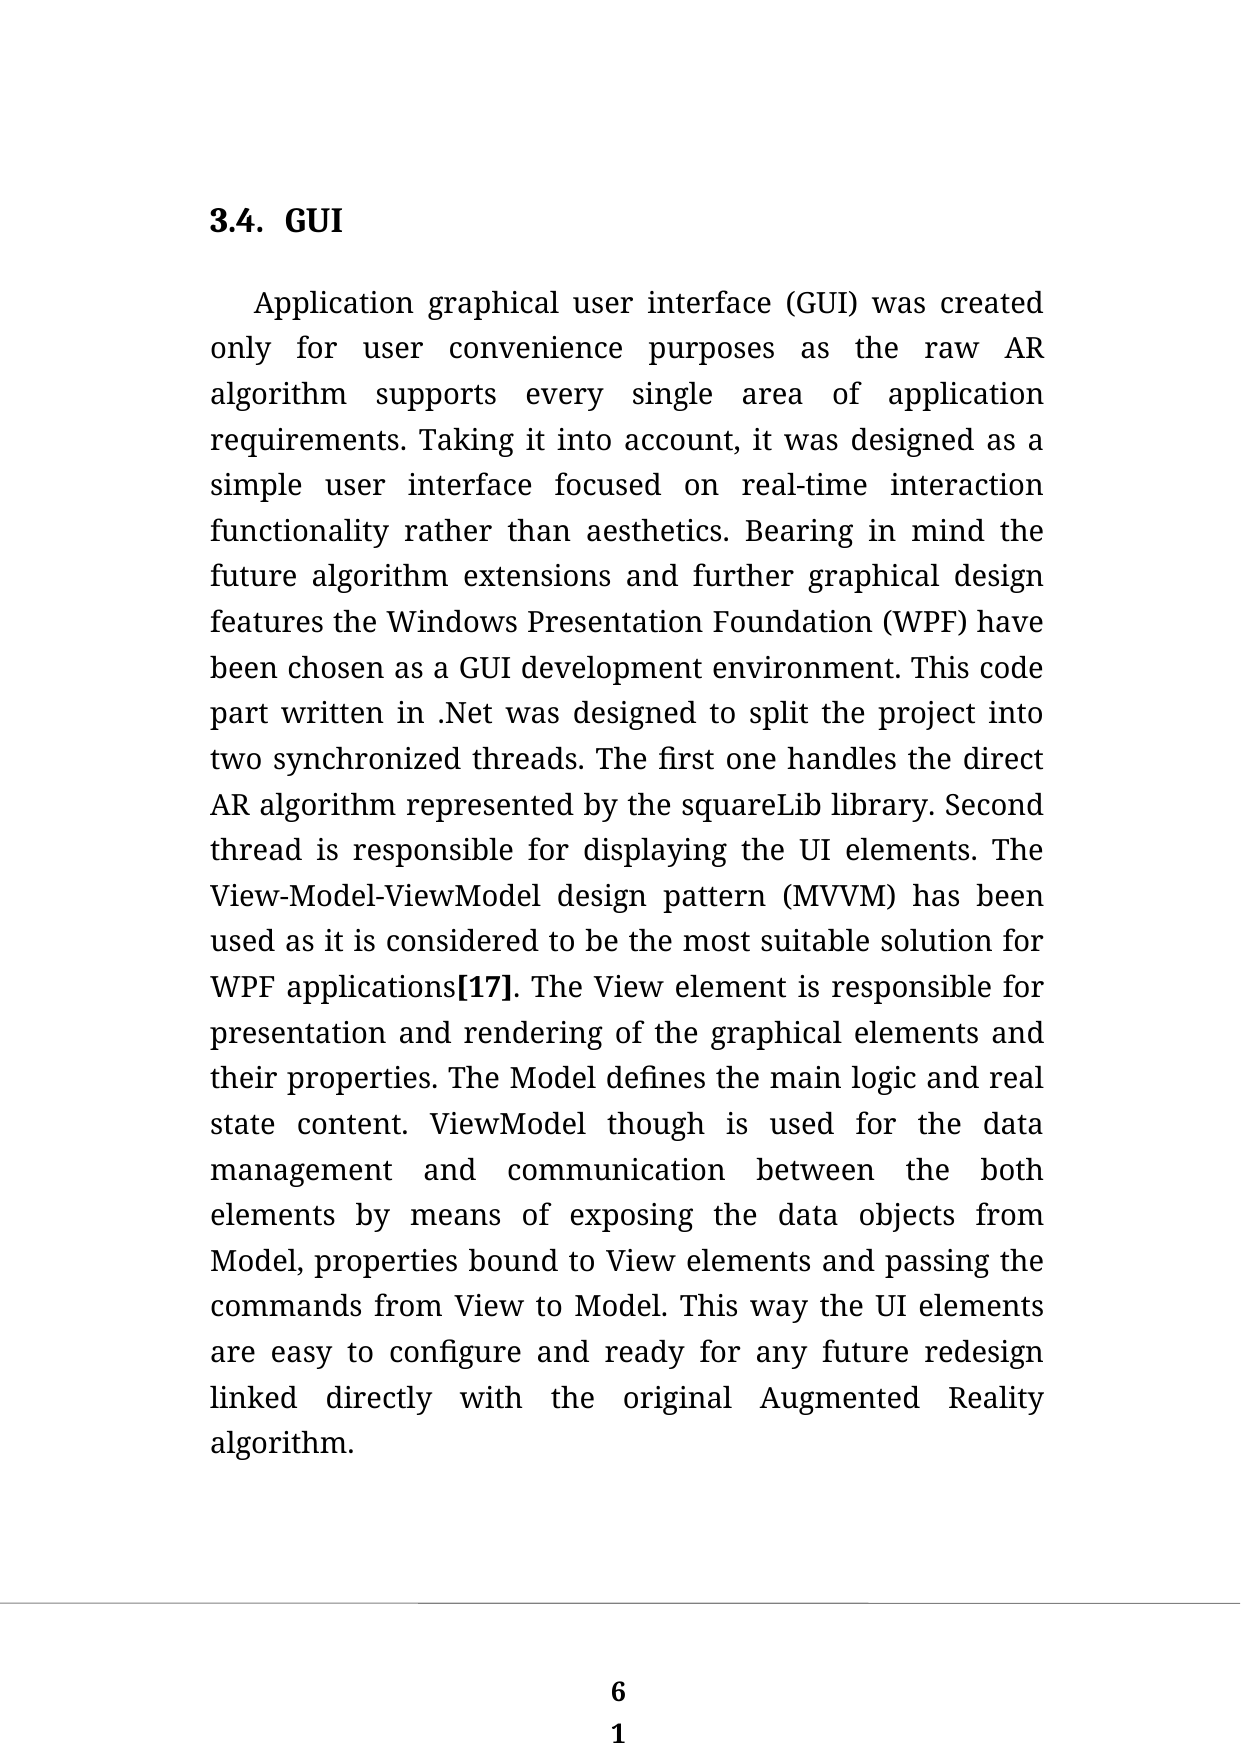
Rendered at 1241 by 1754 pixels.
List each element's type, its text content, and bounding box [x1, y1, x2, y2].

text Application graphical user interface (GUI) was created only for user convenience purposes as the raw AR algorithm supports every single area of application requirements. Taking it into account, it was designed as a simple user interface focused on real-time interaction functionality rather than aesthetics. Bearing in mind the future algorithm extensions and further graphical design features the Windows Presentation Foundation (WPF) have been chosen as a GUI development environment. This code part written in .Net was designed to split the project into two synchronized threads. The first one handles the direct AR algorithm represented by the squareLib library. Second thread is responsible for displaying the UI elements. The View-Model-ViewModel design pattern (MVVM) has been used as it is considered to be the most suitable solution for WPF applications[17]. The View element is responsible for presentation and rendering of the graphical elements and their properties. The Model defines the main logic and real state content. ViewModel though is used for the data management and communication between the both elements by means of exposing the data objects from Model, properties bound to View elements and passing the commands from View to Model. This way the UI elements are easy to configure and ready for any future redesign linked directly with the original Augmented Reality algorithm. [210, 282, 1045, 1462]
subtitle GUI [210, 201, 1045, 277]
